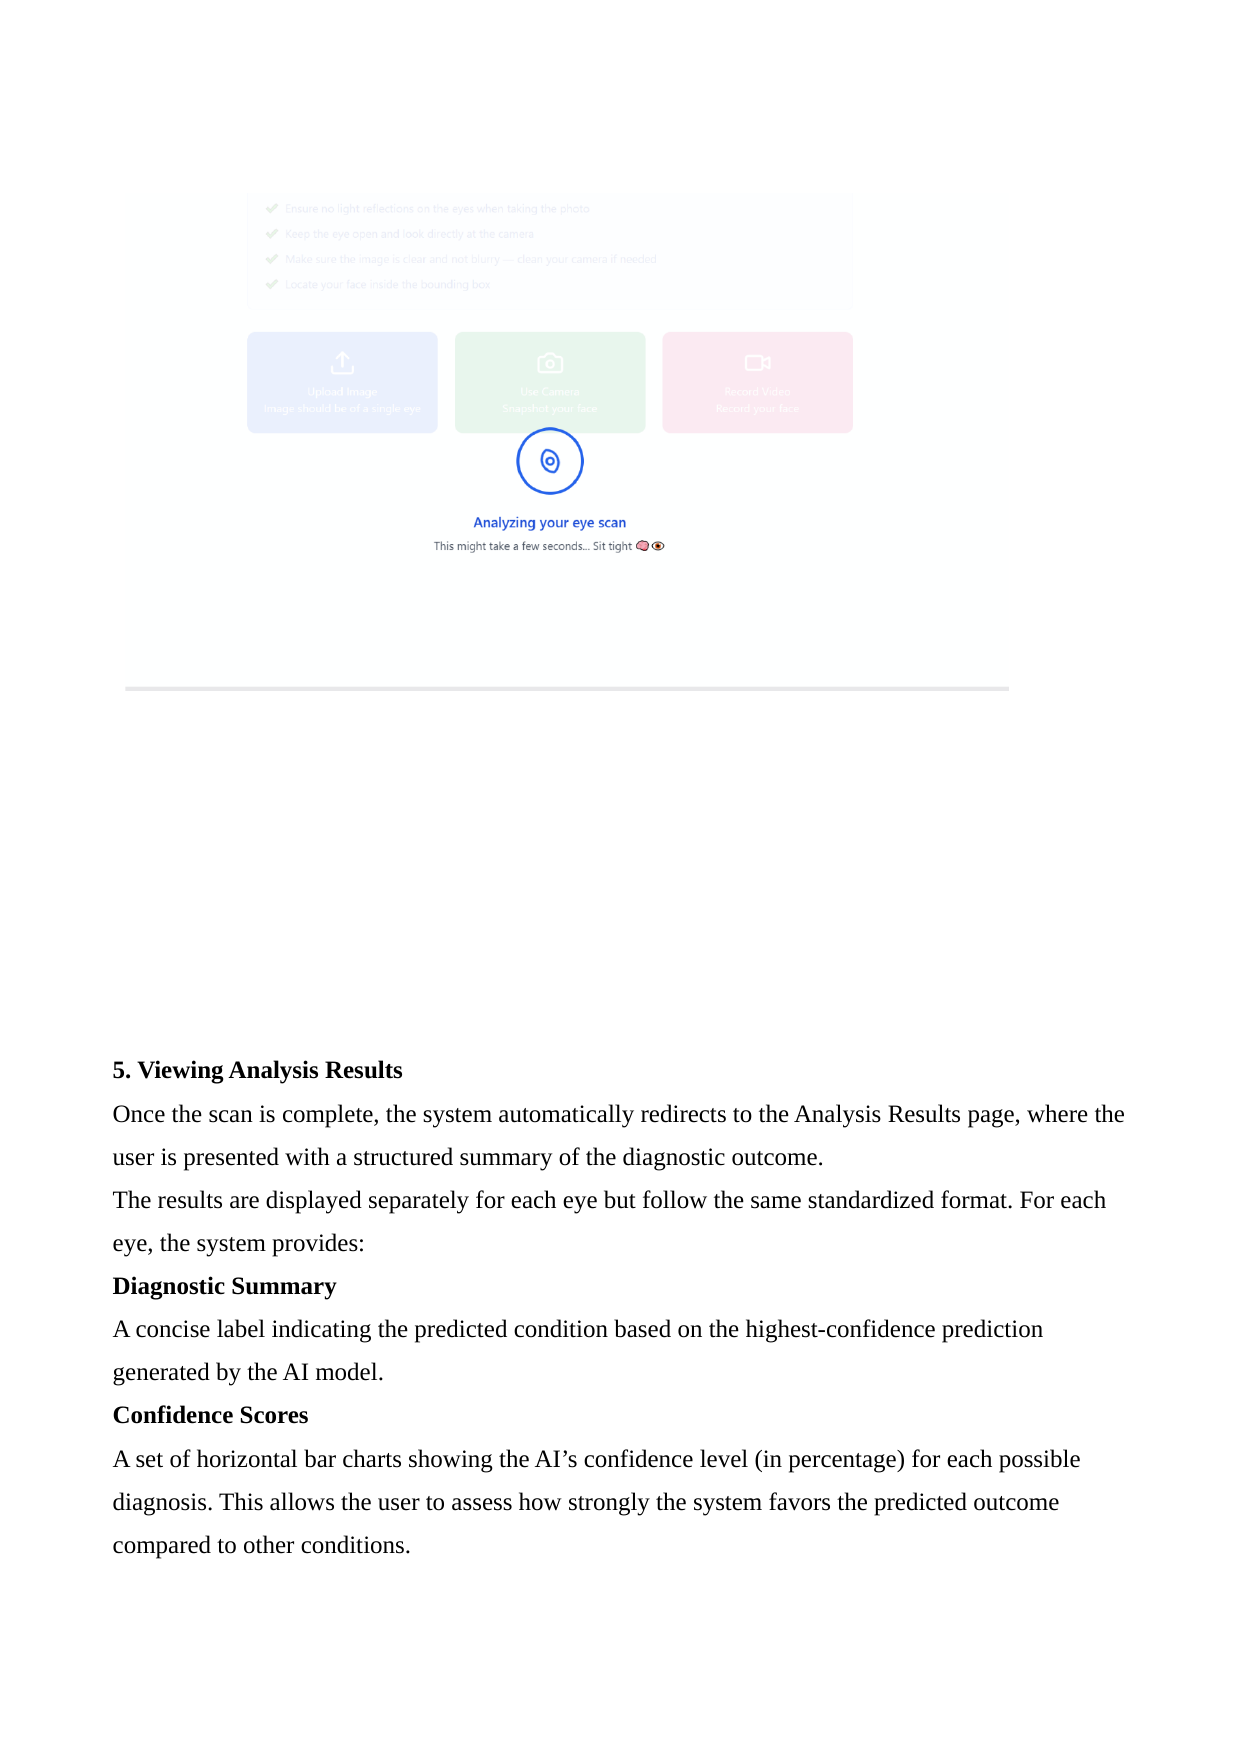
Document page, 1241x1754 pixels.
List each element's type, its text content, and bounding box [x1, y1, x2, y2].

text Diagnostic Summary A concise label indicating the predicted condition based on the highest-confidence prediction generated by the AI model. [112, 1271, 1128, 1386]
text Once the scan is complete, the system automatically redirects to the Analysis Results page, where the user is presented with a structured summary of the diagnostic outcome. [112, 1099, 1128, 1171]
picture [125, 193, 1009, 691]
text The results are displayed separately for each eye but follow the same standardized format. For each eye, the system provides: [112, 1185, 1128, 1257]
text 5. Viewing Analysis Results [112, 1056, 1128, 1084]
text Confidence Scores A set of horizontal bar charts showing the AI’s confidence level (in percentage) for each possible diagnosis. This allows the user to assess how strongly the system favors the predicted outcome compared to other conditions. [112, 1401, 1128, 1559]
